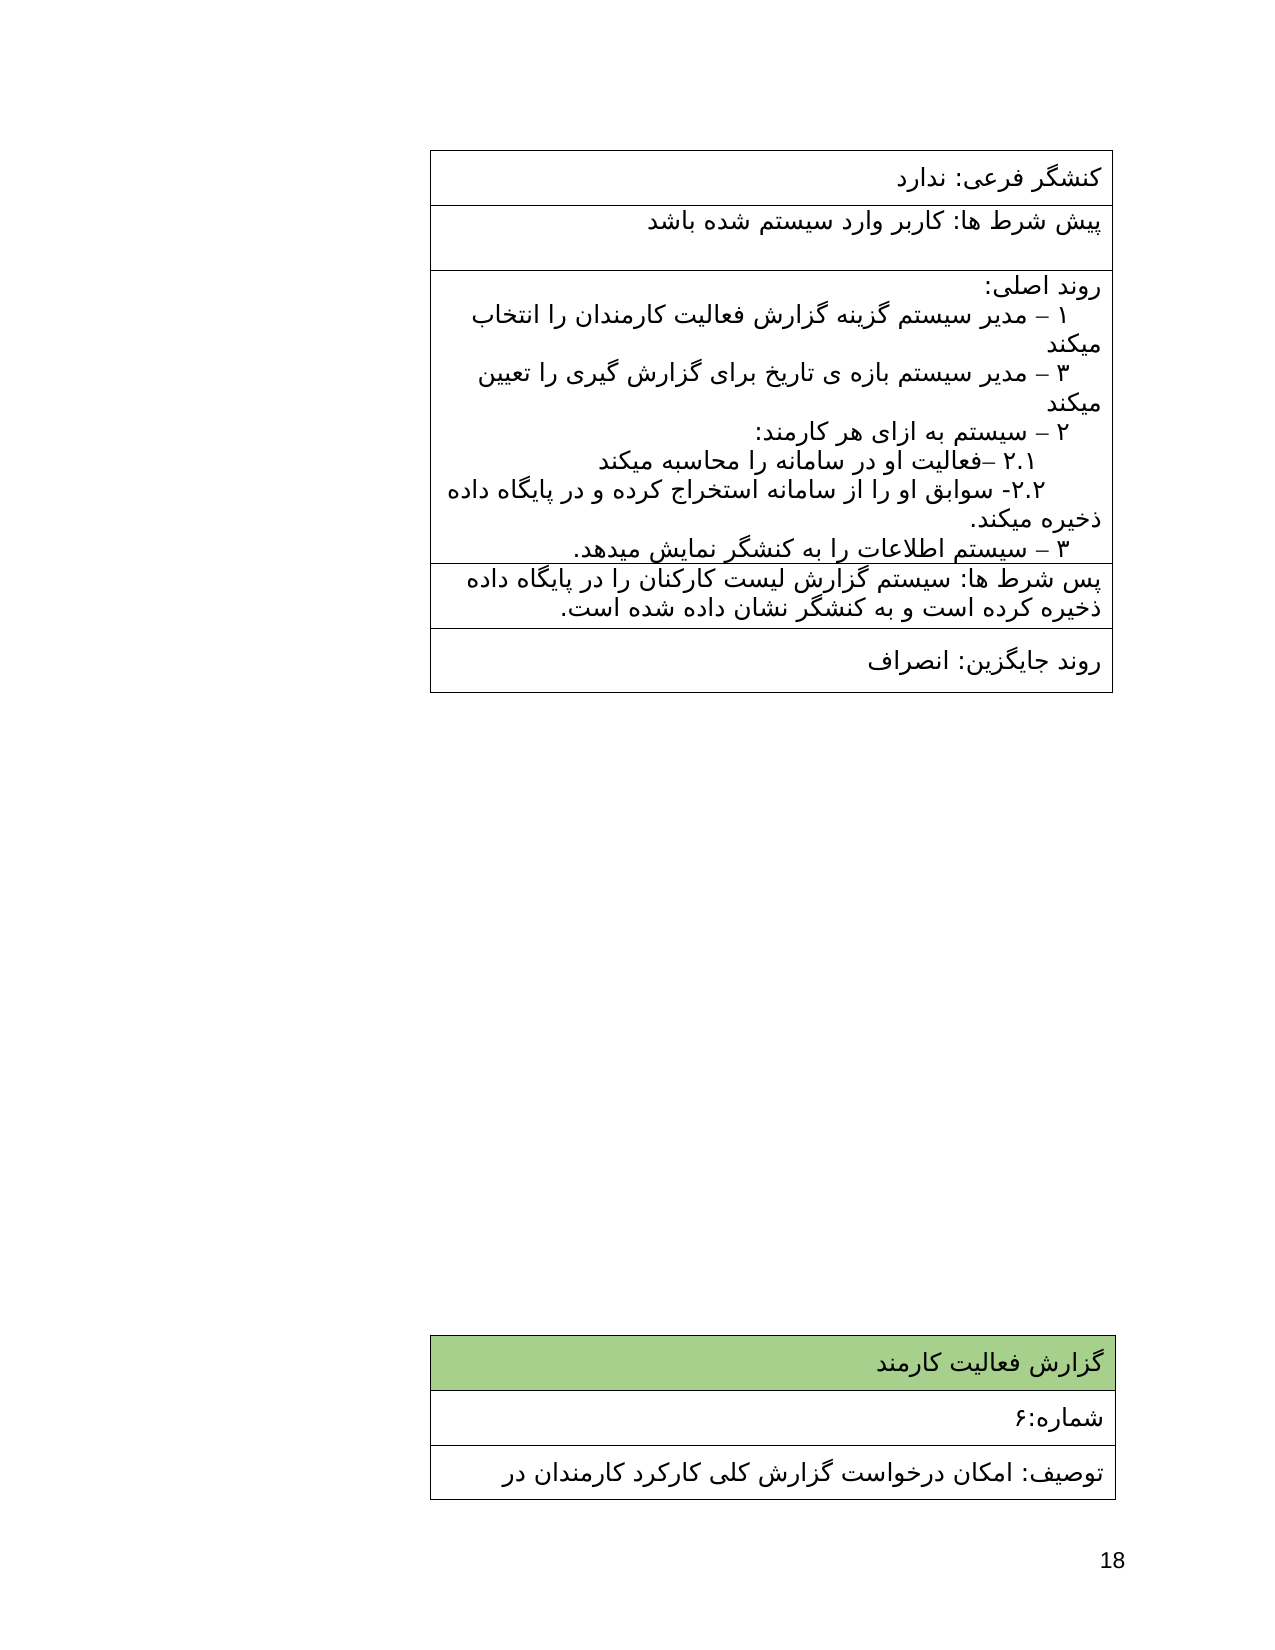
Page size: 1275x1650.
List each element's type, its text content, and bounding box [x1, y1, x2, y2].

table_cell روند اصلی: ۱ – مدیر سیستم گزینه گزارش فعالیت کارمندان را انتخاب میکند ۳ – مدیر سیستم بازه ی تاریخ برای گزارش گیری را تعیین میکند ۲ – سیستم به ازای هر کارمند: ۲.۱ –فعالیت او در سامانه را محاسبه میکند ۲.۲- سوابق او را از سامانه استخراج کرده و در پایگاه داده ذخیره میکند. ۳ – سیستم اطلاعات را به کنشگر نمایش میدهد. [431, 271, 1112, 563]
table_cell کنشگر فرعی: ندارد [431, 151, 1112, 205]
table_header گزارش فعالیت کارمند [431, 1336, 1115, 1390]
table_cell پیش شرط ها: کاربر وارد سیستم شده باشد [431, 206, 1112, 270]
table_cell شماره:۶ [431, 1391, 1115, 1445]
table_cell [431, 1446, 1115, 1499]
table_cell پس شرط ها: سیستم گزارش لیست کارکنان را در پایگاه داده ذخیره کرده است و به کنشگر نشان داده شده است. [431, 564, 1112, 628]
table_cell روند جایگزین: انصراف [431, 629, 1112, 692]
